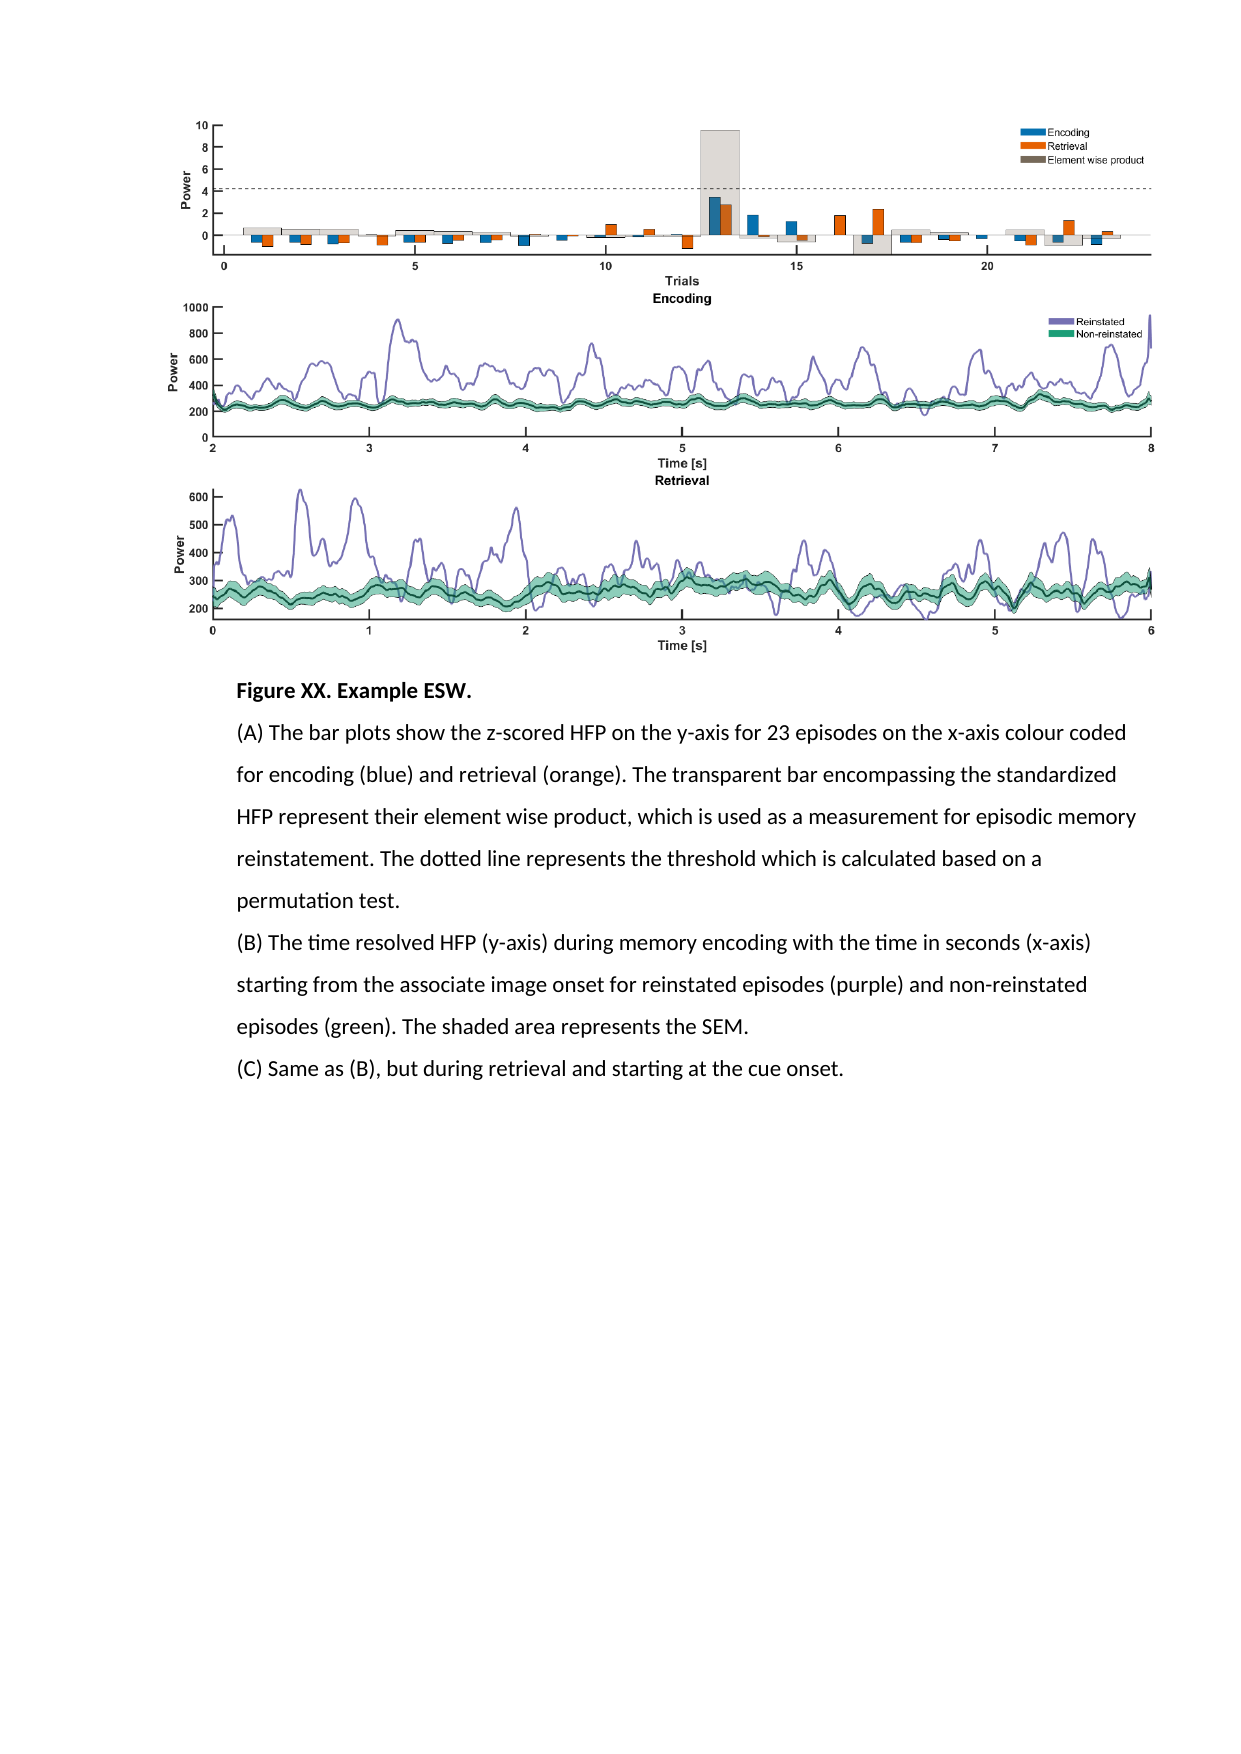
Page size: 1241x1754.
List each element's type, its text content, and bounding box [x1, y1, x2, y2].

text Figure XX. Example ESW. [236, 663, 1152, 704]
text (B) The time resolved HFP (y-axis) during memory encoding with the time in seconds (x-axis) starting from the associate image onset for reinstated episodes (purple) and non-reinstated episodes (green). The shaded area represents the SEM. [236, 928, 1152, 1040]
picture [152, 106, 1177, 663]
text (A) The bar plots show the z-scored HFP on the y-axis for 23 episodes on the x-axis colour coded for encoding (blue) and retrieval (orange). The transparent bar encompassing the standardized HFP represent their element wise product, which is used as a measurement for episodic memory reinstatement. The dotted line represents the threshold which is calculated based on a permutation test. [236, 718, 1152, 914]
text (C) Same as (B), but during retrieval and starting at the cue onset. [236, 1054, 1152, 1082]
